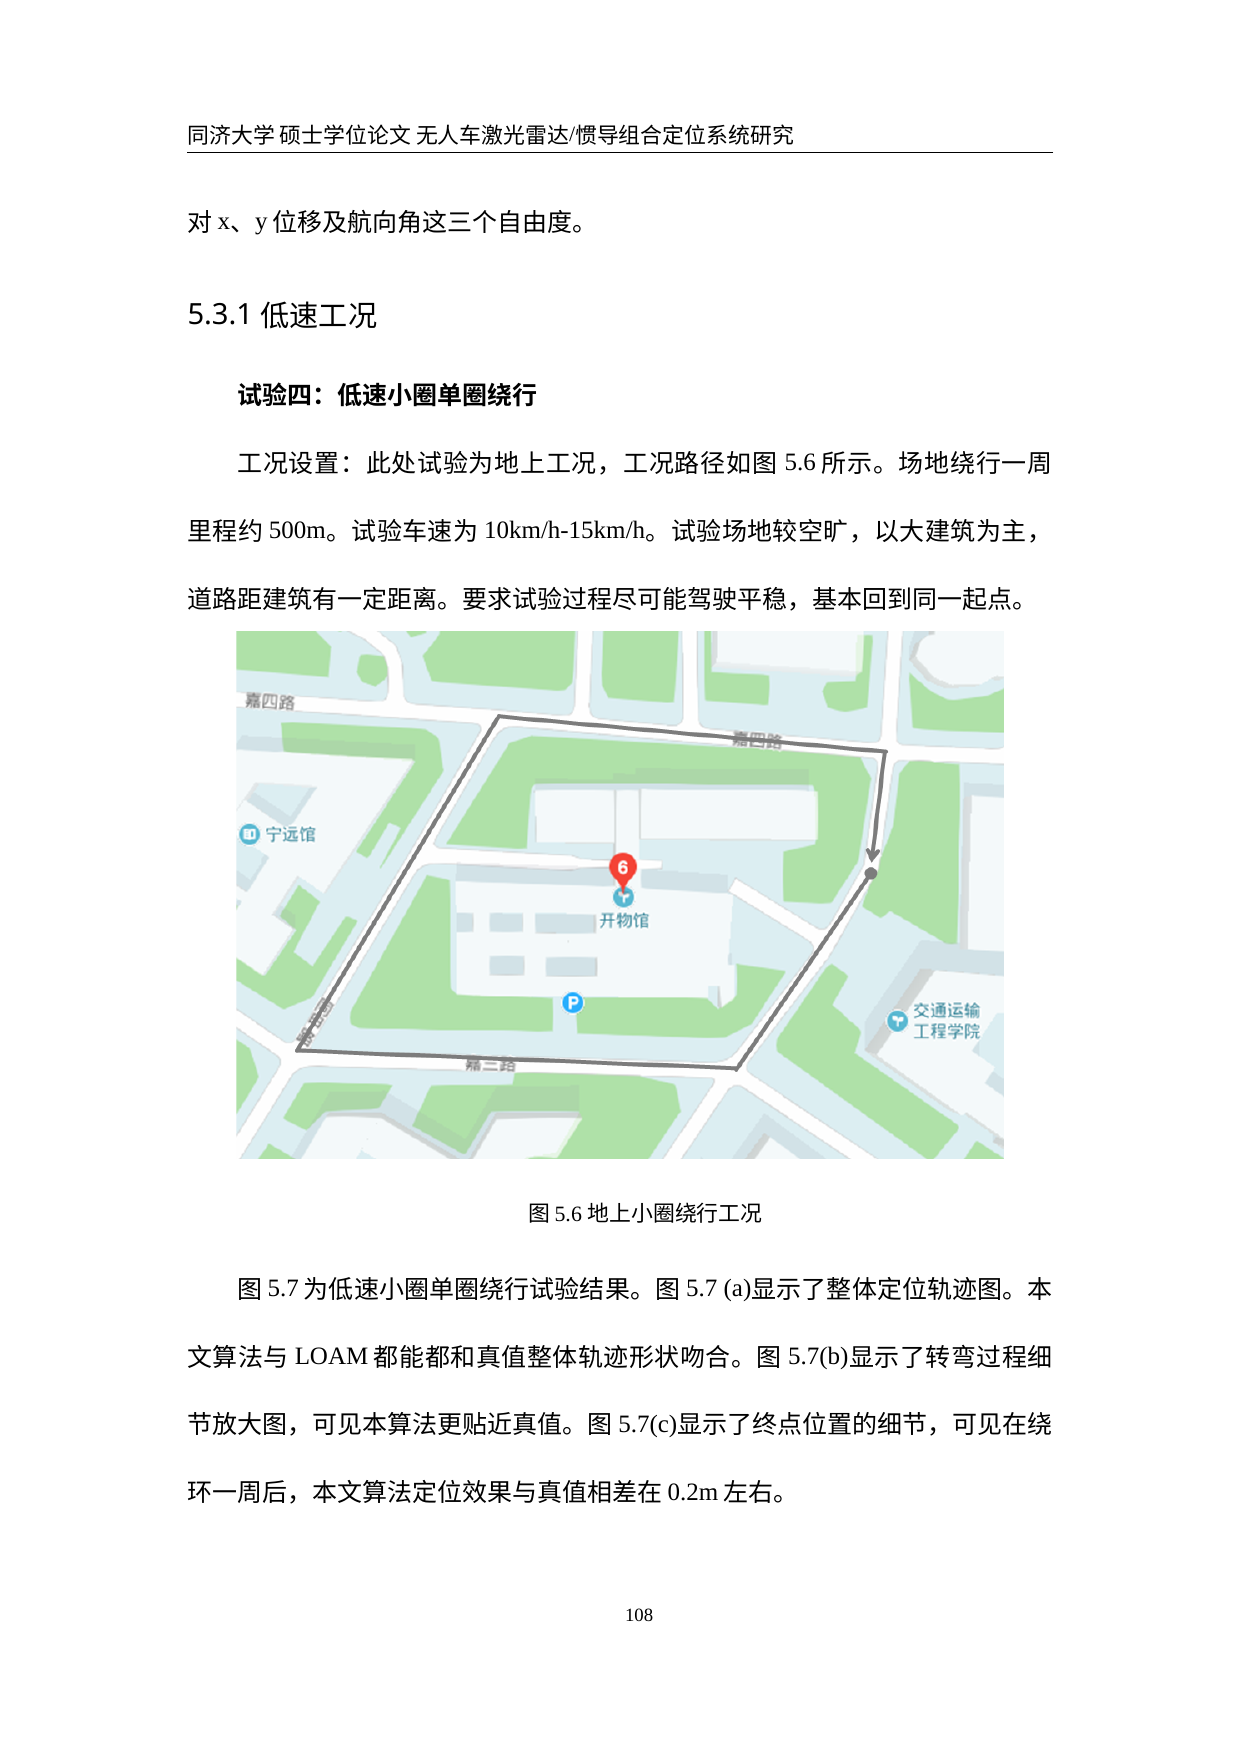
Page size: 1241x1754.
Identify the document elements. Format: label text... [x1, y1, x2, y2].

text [187, 186, 1053, 254]
picture [236, 631, 1004, 1159]
text 图5.6 地上小圈绕行工况 [187, 1194, 1053, 1228]
text 图5.7为低速小圈单圈绕行试验结果。图5.7 (a)显示了整体定位轨迹图。本文算法与LOAM都能都和真值整体轨迹形状吻合。图5.7(b)显示了转弯过程细节放大图，可见本算法更贴近真值。图5.7(c)显示了终点位置的细节，可见在绕环一周后，本文算法定位效果与真值相差在0.2m左右。 [187, 1253, 1053, 1525]
text 试验四：低速小圈单圈绕行 [187, 360, 1053, 428]
text 5.3.1 低速工况 [187, 279, 1053, 347]
text 工况设置：此处试验为地上工况，工况路径如图5.6所示。场地绕行一周里程约500m。试验车速为10km/h-15km/h。试验场地较空旷，以大建筑为主，道路距建筑有一定距离。要求试验过程尽可能驾驶平稳，基本回到同一起点。 [187, 428, 1053, 631]
